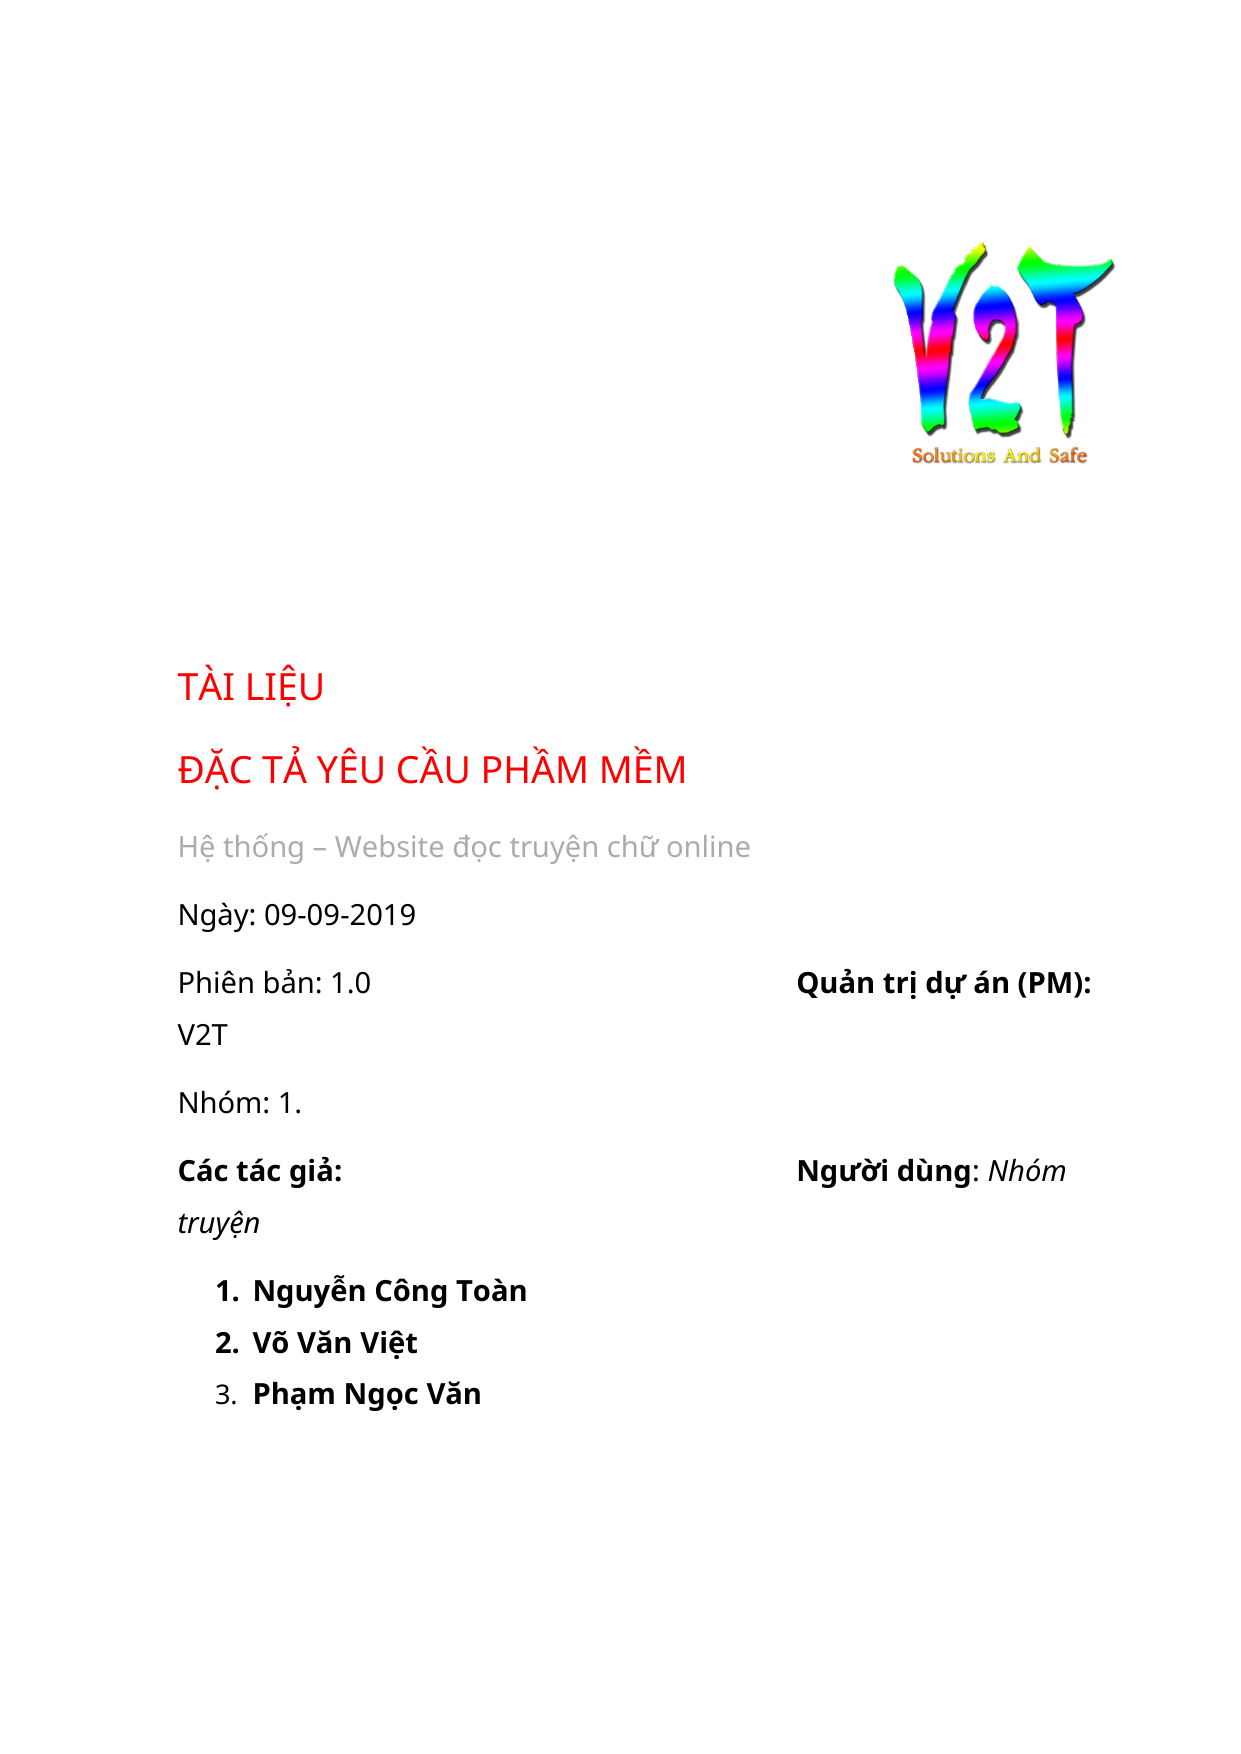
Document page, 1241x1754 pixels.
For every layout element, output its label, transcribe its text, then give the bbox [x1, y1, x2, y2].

list Võ Văn Việt [215, 1322, 1122, 1362]
text Ngày: 09-09-2019 [177, 894, 1122, 934]
picture [861, 223, 1123, 484]
text Nhóm: 1. [177, 1082, 1122, 1122]
list Phạm Ngọc Văn [215, 1374, 1122, 1413]
text ĐẶC TẢ YÊU CẦU PHẦM MỀM [177, 743, 1122, 794]
list Nguyễn Công Toàn [215, 1271, 1122, 1310]
text Phiên bản: 1.0 Quản trị dự án (PM): V2T [177, 963, 1122, 1054]
text Các tác giả: Người dùng: Nhóm truyện [177, 1151, 1122, 1242]
text Hệ thống – Website đọc truyện chữ online [177, 826, 1122, 866]
text TÀI LIỆU [177, 660, 1122, 711]
